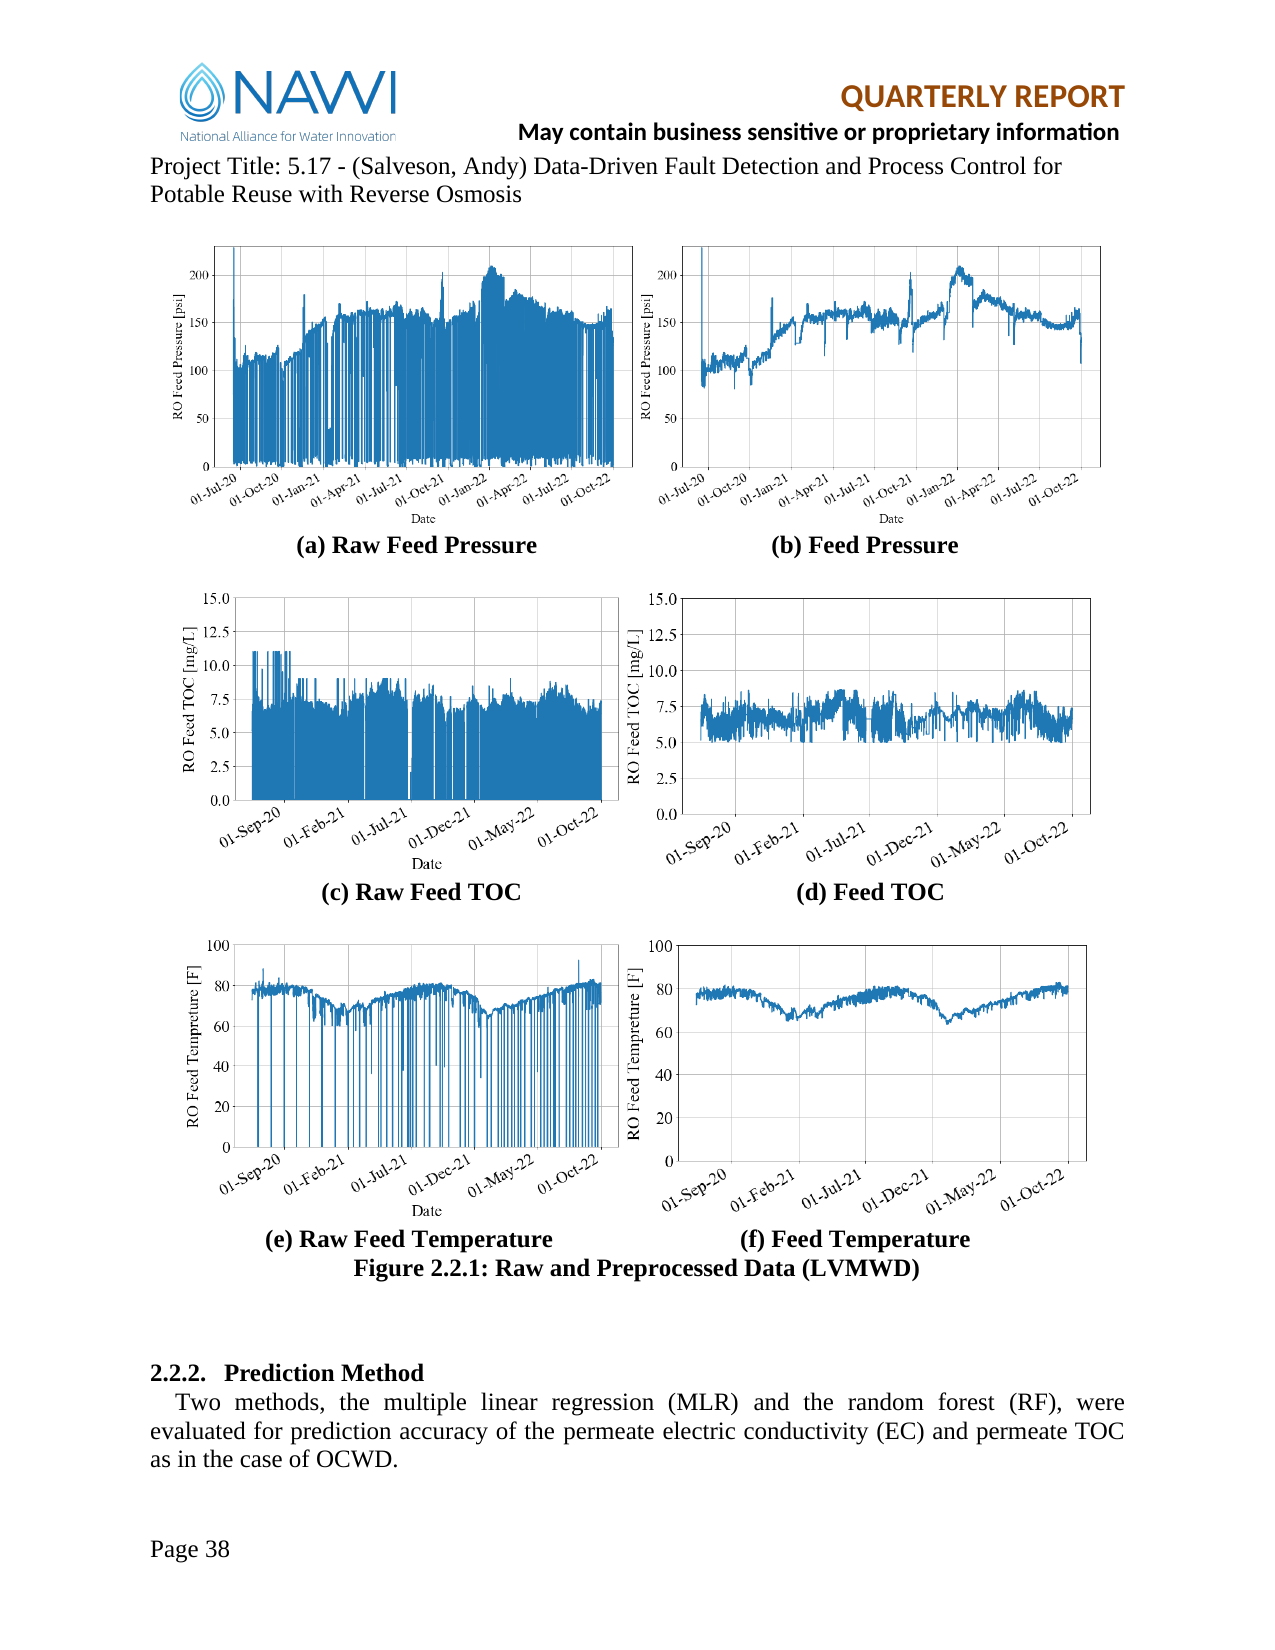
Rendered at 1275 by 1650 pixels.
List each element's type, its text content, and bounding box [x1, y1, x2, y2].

picture [182, 934, 1091, 1224]
text Two methods, the multiple linear regression (MLR) and the random forest (RF), were evaluated for prediction accuracy of the permeate electric conductivity (EC) and permeate TOC as in the case of OCWD. [150, 1387, 1125, 1473]
picture [178, 587, 1095, 877]
picture [168, 240, 1105, 530]
list Prediction Method [150, 1358, 1125, 1387]
